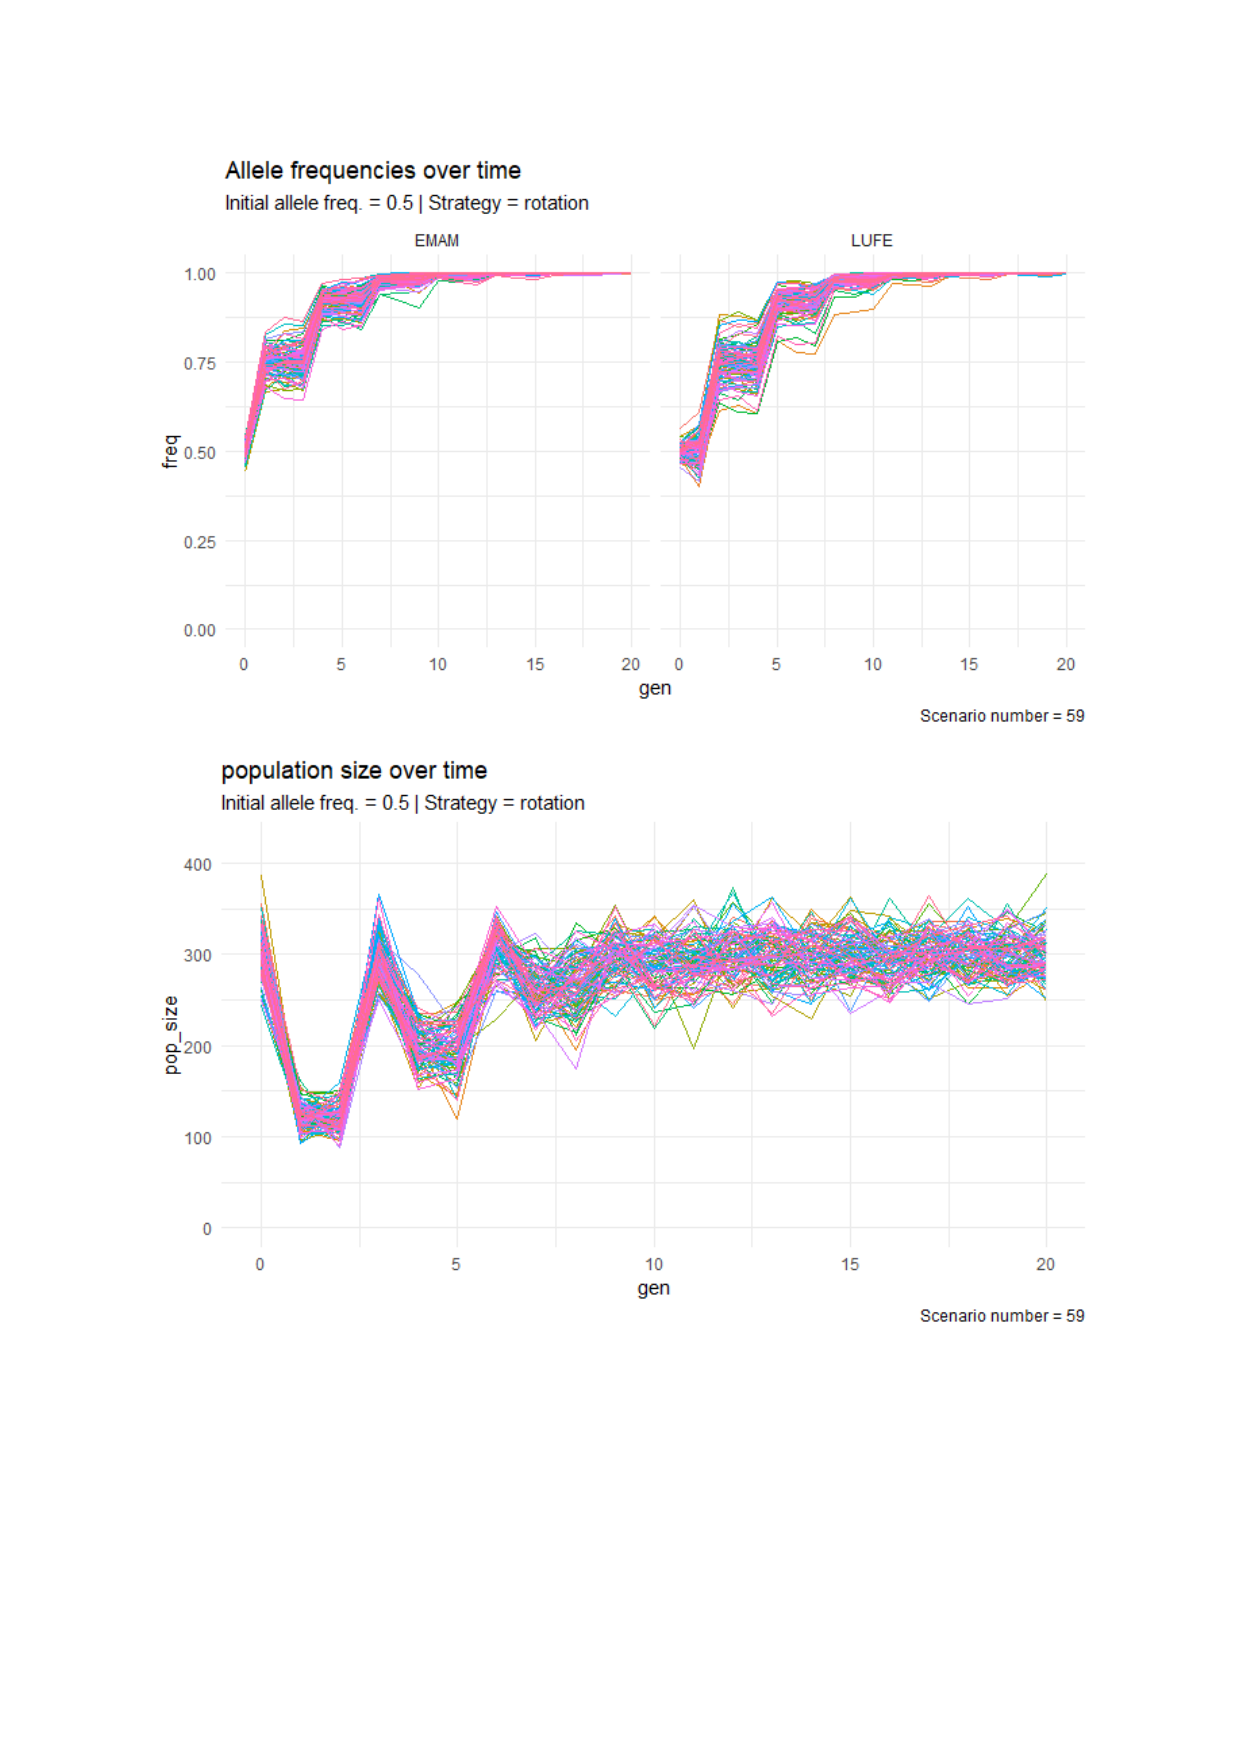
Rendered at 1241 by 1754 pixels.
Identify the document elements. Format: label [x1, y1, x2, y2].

picture [150, 749, 1096, 1334]
picture [150, 150, 1096, 734]
